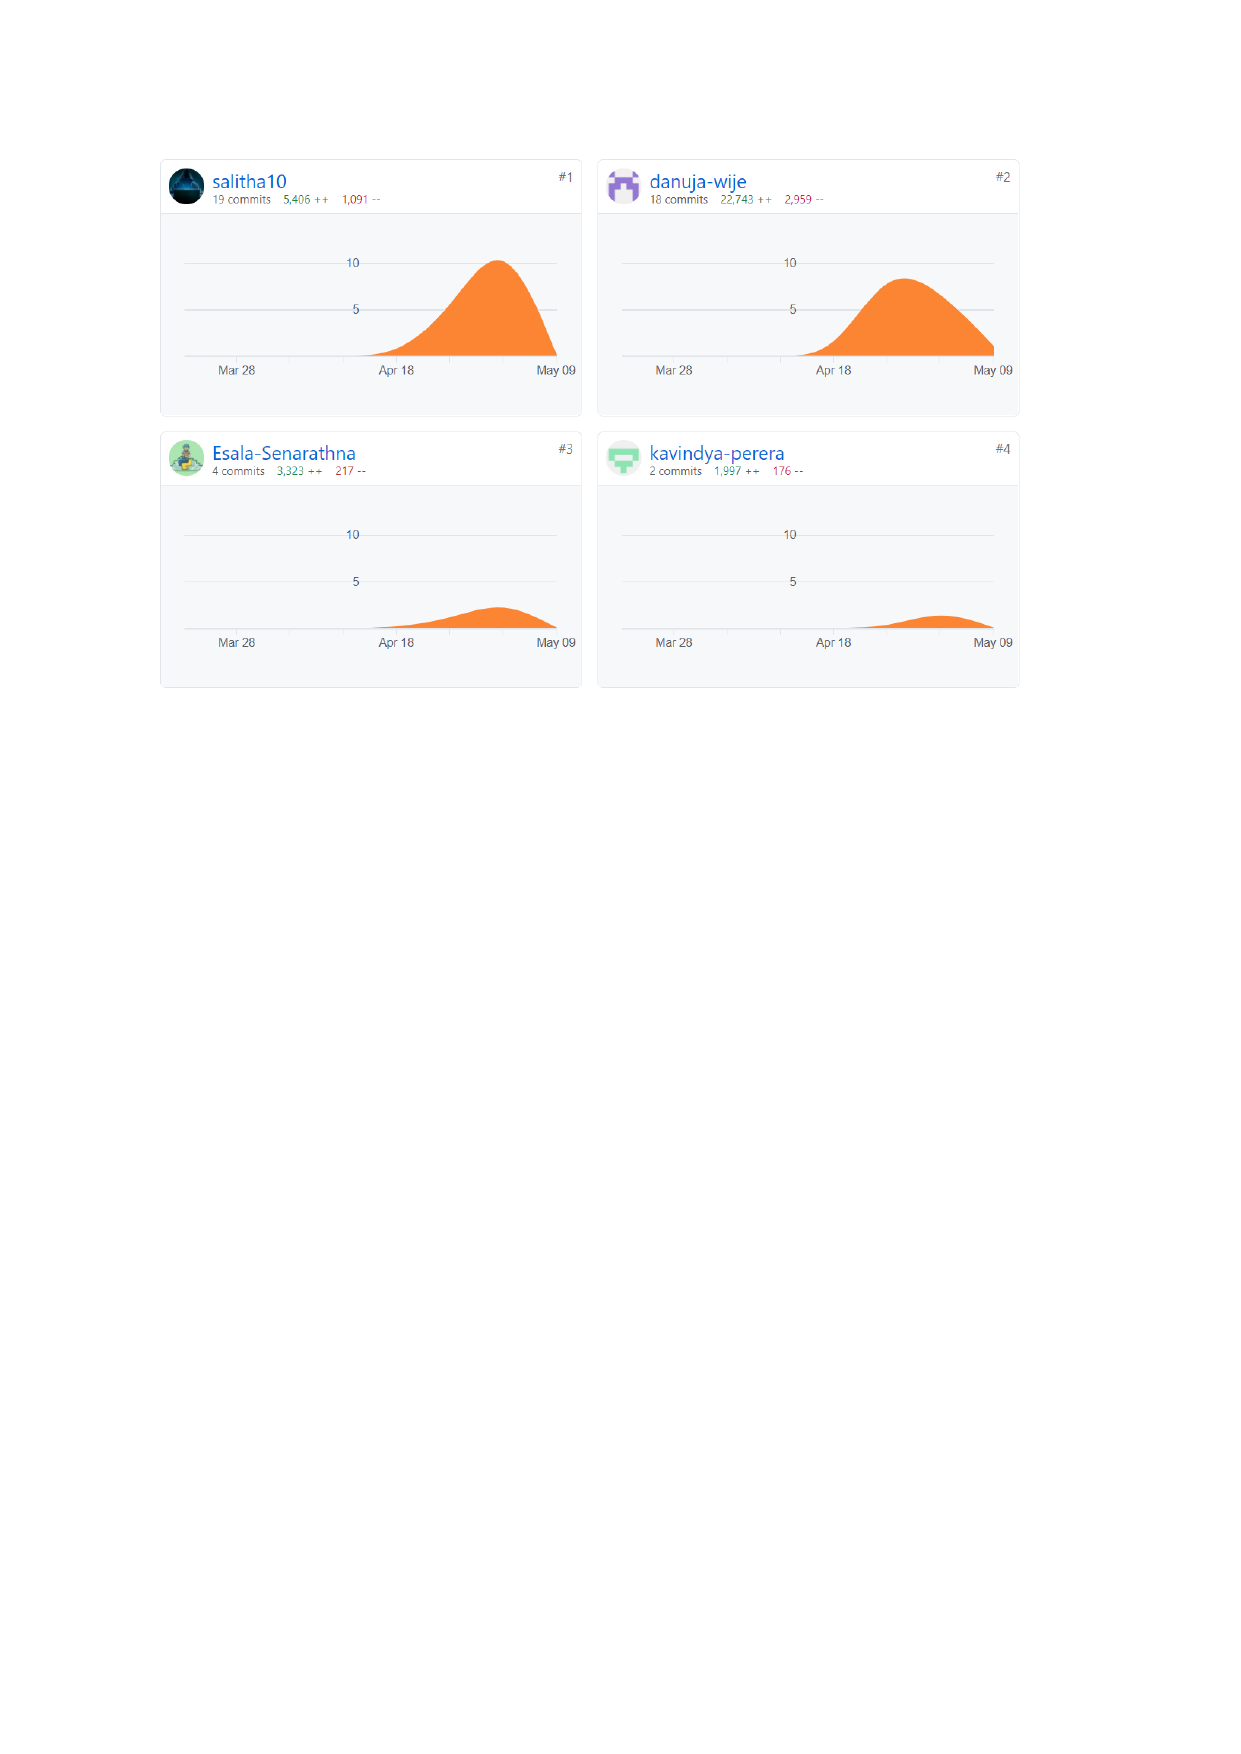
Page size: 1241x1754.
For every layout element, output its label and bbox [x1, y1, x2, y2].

picture [150, 150, 1032, 699]
